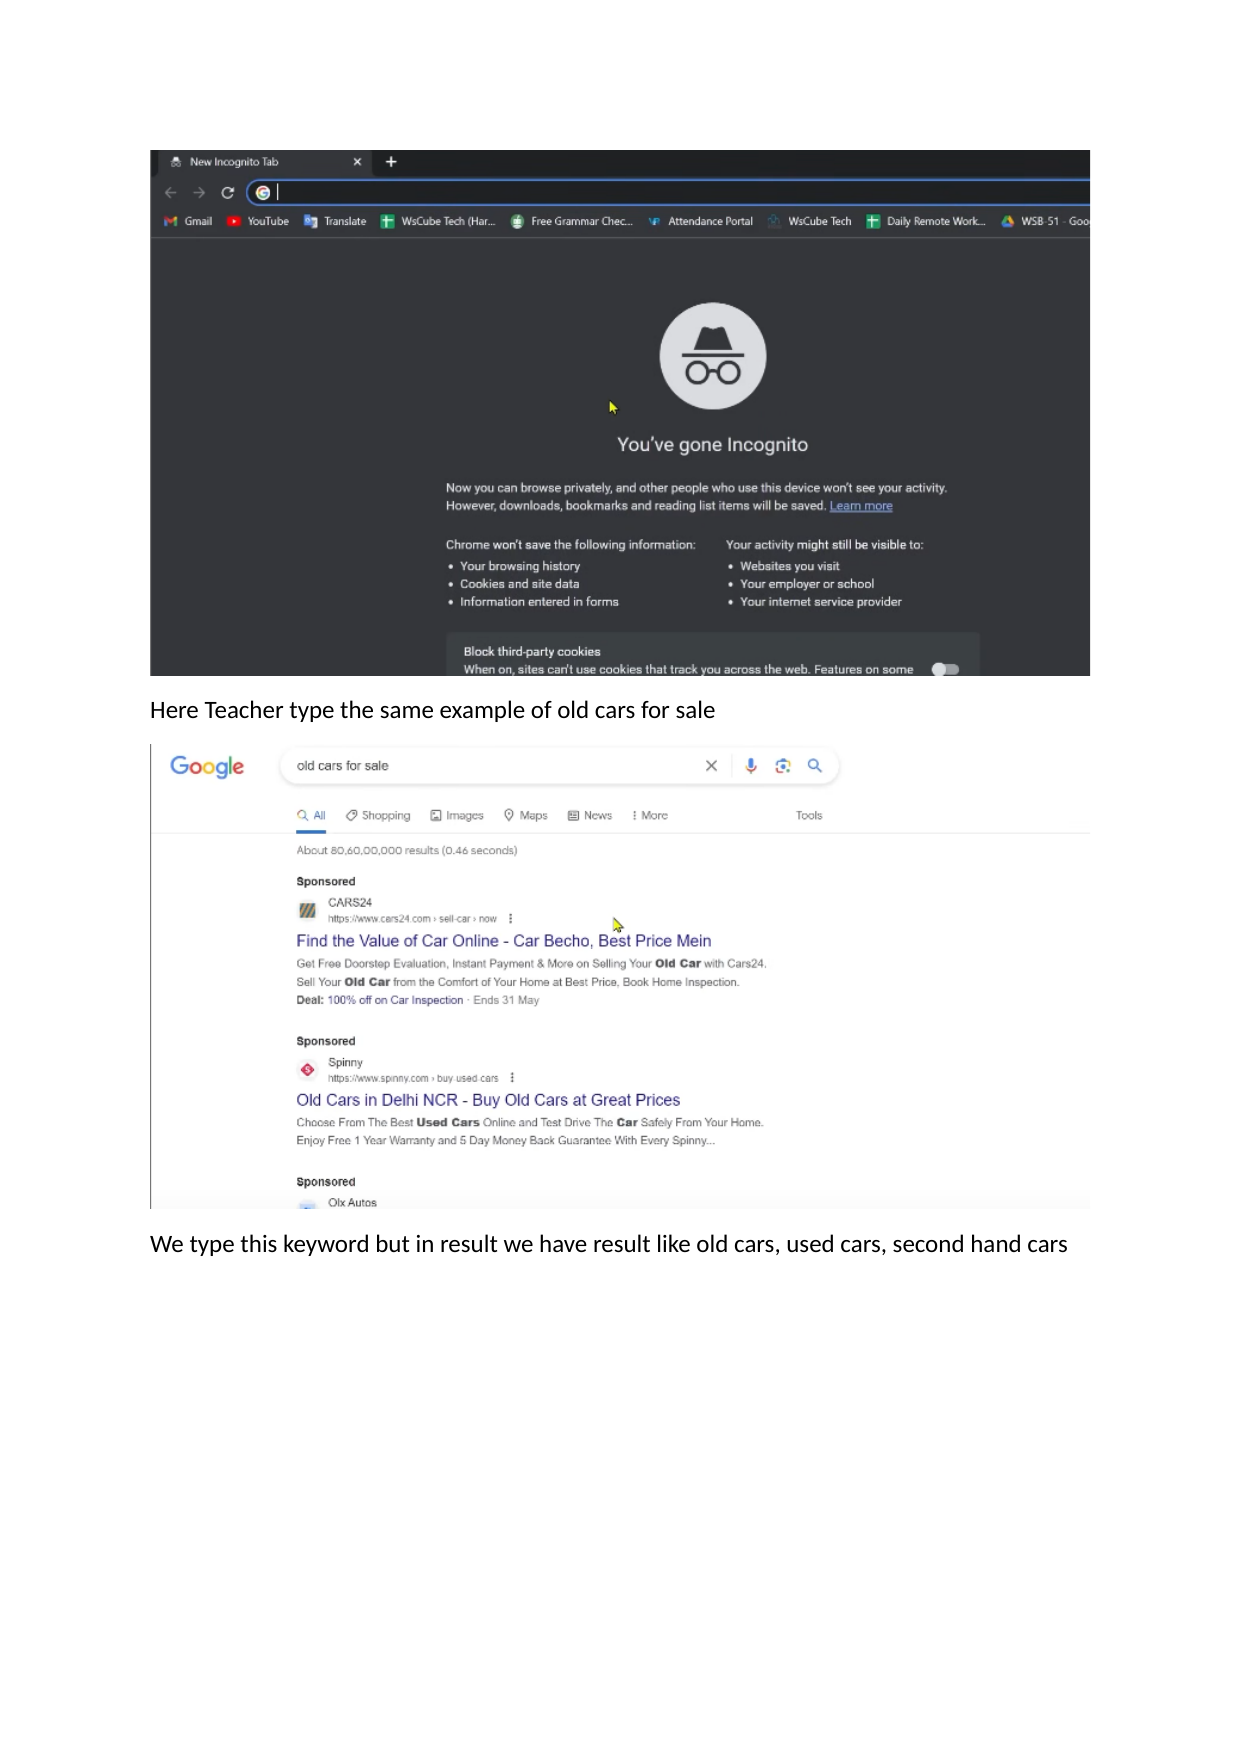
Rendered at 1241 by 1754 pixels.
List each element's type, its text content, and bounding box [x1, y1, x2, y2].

text We type this keyword but in result we have result like old cars, used cars, second hand cars [150, 1228, 1090, 1258]
picture [150, 744, 1091, 1209]
text Here Teacher type the same example of old cars for sale [150, 695, 1090, 725]
picture [150, 150, 1091, 676]
